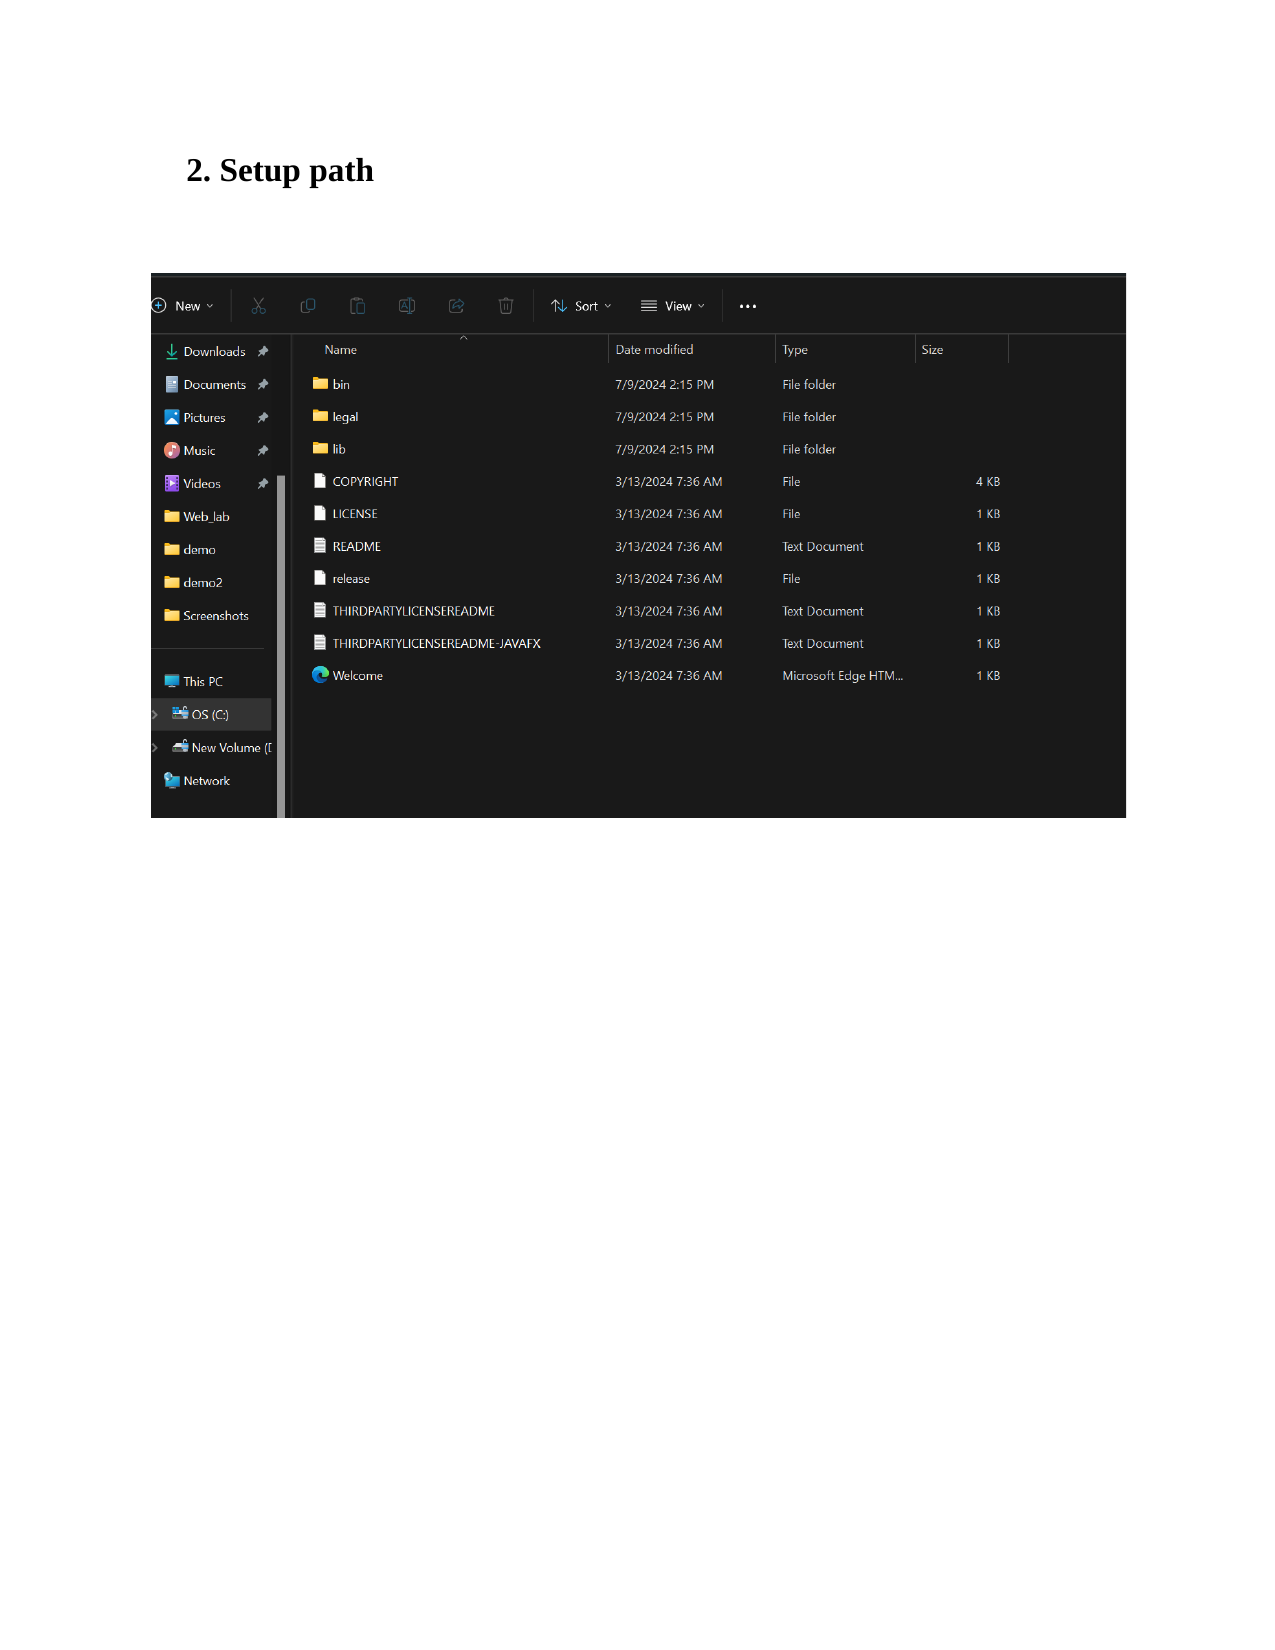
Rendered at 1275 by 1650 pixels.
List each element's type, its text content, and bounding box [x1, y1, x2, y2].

text 2. Setup path [186, 150, 1046, 188]
picture [151, 273, 1127, 818]
